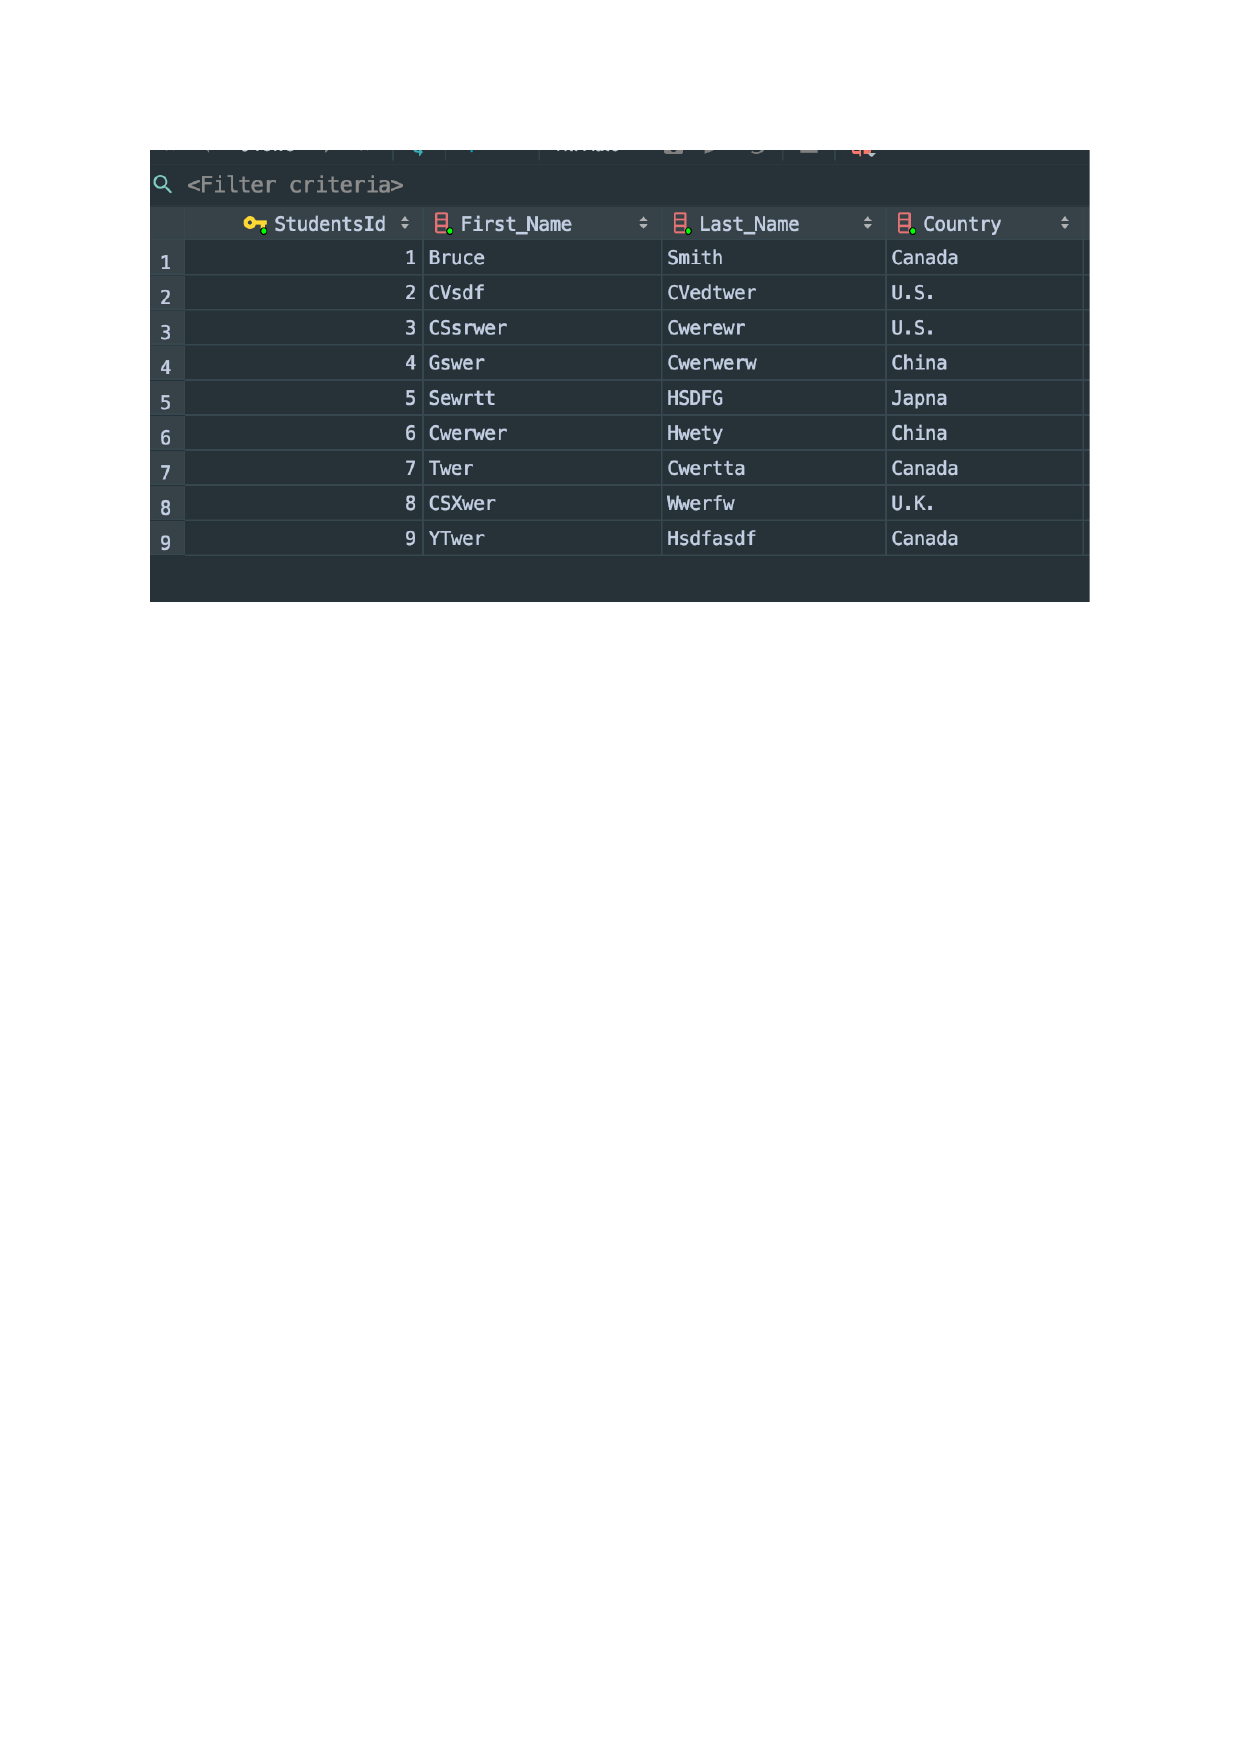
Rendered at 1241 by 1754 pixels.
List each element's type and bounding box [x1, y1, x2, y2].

picture [150, 150, 1090, 602]
